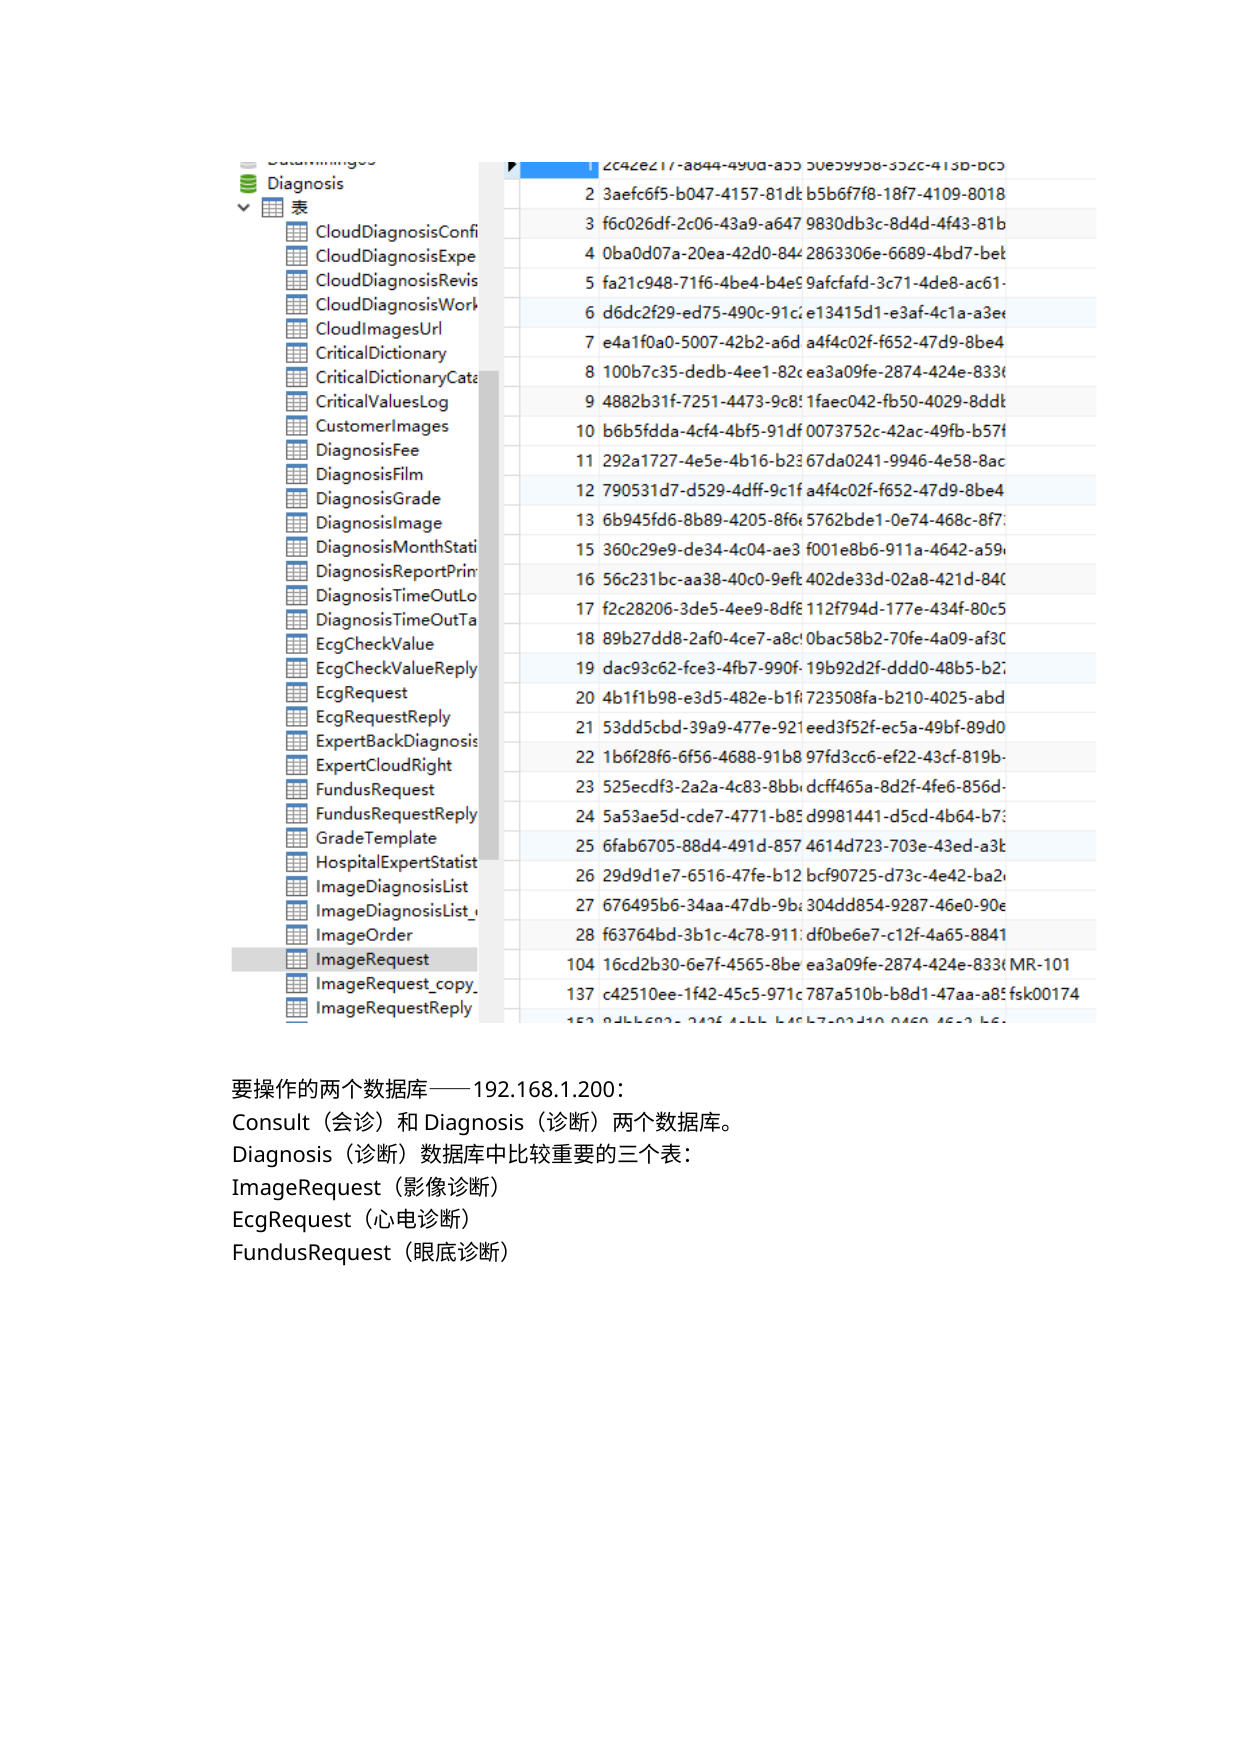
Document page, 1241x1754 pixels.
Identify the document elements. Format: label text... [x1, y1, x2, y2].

text Consult（会诊）和Diagnosis（诊断）两个数据库。 [187, 1104, 1053, 1137]
text FundusRequest（眼底诊断） [187, 1234, 1053, 1267]
text Diagnosis（诊断）数据库中比较重要的三个表： [187, 1137, 1053, 1169]
text EcgRequest（心电诊断） [187, 1202, 1053, 1234]
text 要操作的两个数据库——192.168.1.200： [187, 1072, 1053, 1104]
text ImageRequest（影像诊断） [187, 1169, 1053, 1202]
picture [231, 162, 1097, 1023]
